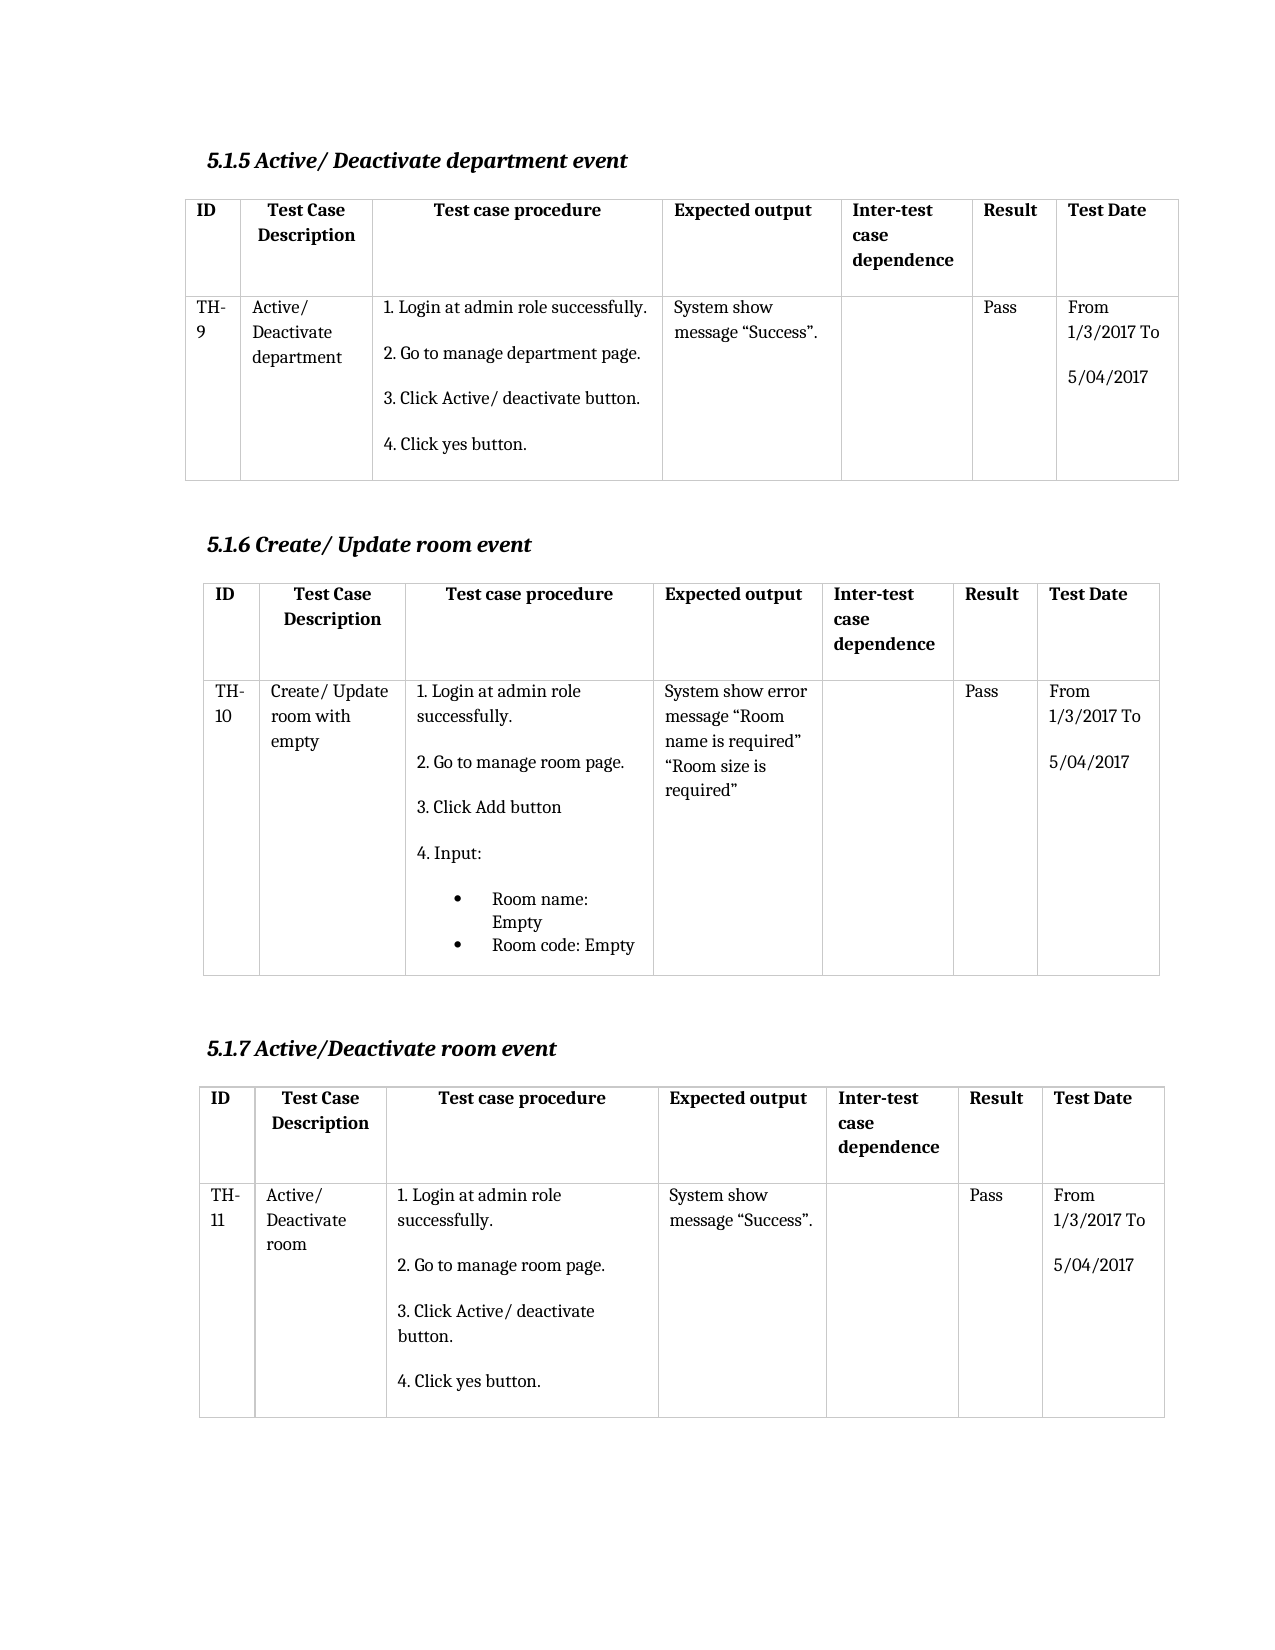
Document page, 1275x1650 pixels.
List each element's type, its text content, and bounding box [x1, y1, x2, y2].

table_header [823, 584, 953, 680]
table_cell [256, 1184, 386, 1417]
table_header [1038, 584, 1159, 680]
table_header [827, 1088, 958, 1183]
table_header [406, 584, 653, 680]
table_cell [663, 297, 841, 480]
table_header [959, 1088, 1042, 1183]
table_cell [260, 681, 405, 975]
text 5.1.7 Active/Deactivate room event [207, 1035, 1157, 1062]
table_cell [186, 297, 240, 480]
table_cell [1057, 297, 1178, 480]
text 5.1.6 Create/ Update room event [207, 532, 1157, 558]
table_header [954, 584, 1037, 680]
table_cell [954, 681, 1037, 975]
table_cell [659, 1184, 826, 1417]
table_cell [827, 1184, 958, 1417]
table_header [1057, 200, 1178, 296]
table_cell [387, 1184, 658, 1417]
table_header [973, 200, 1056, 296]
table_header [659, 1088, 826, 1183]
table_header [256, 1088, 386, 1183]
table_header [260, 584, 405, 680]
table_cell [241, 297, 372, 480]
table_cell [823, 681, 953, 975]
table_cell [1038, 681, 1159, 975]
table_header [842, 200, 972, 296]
text 5.1.5 Active/ Deactivate department event [207, 148, 1157, 174]
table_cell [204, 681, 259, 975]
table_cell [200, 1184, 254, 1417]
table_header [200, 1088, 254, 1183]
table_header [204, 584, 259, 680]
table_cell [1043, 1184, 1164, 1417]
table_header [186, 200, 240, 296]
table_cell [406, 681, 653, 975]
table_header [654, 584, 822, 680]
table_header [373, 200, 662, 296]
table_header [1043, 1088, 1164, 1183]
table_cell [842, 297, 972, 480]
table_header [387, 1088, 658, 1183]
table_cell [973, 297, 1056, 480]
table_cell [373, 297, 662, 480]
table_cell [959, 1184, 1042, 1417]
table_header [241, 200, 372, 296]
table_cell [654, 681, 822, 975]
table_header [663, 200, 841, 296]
